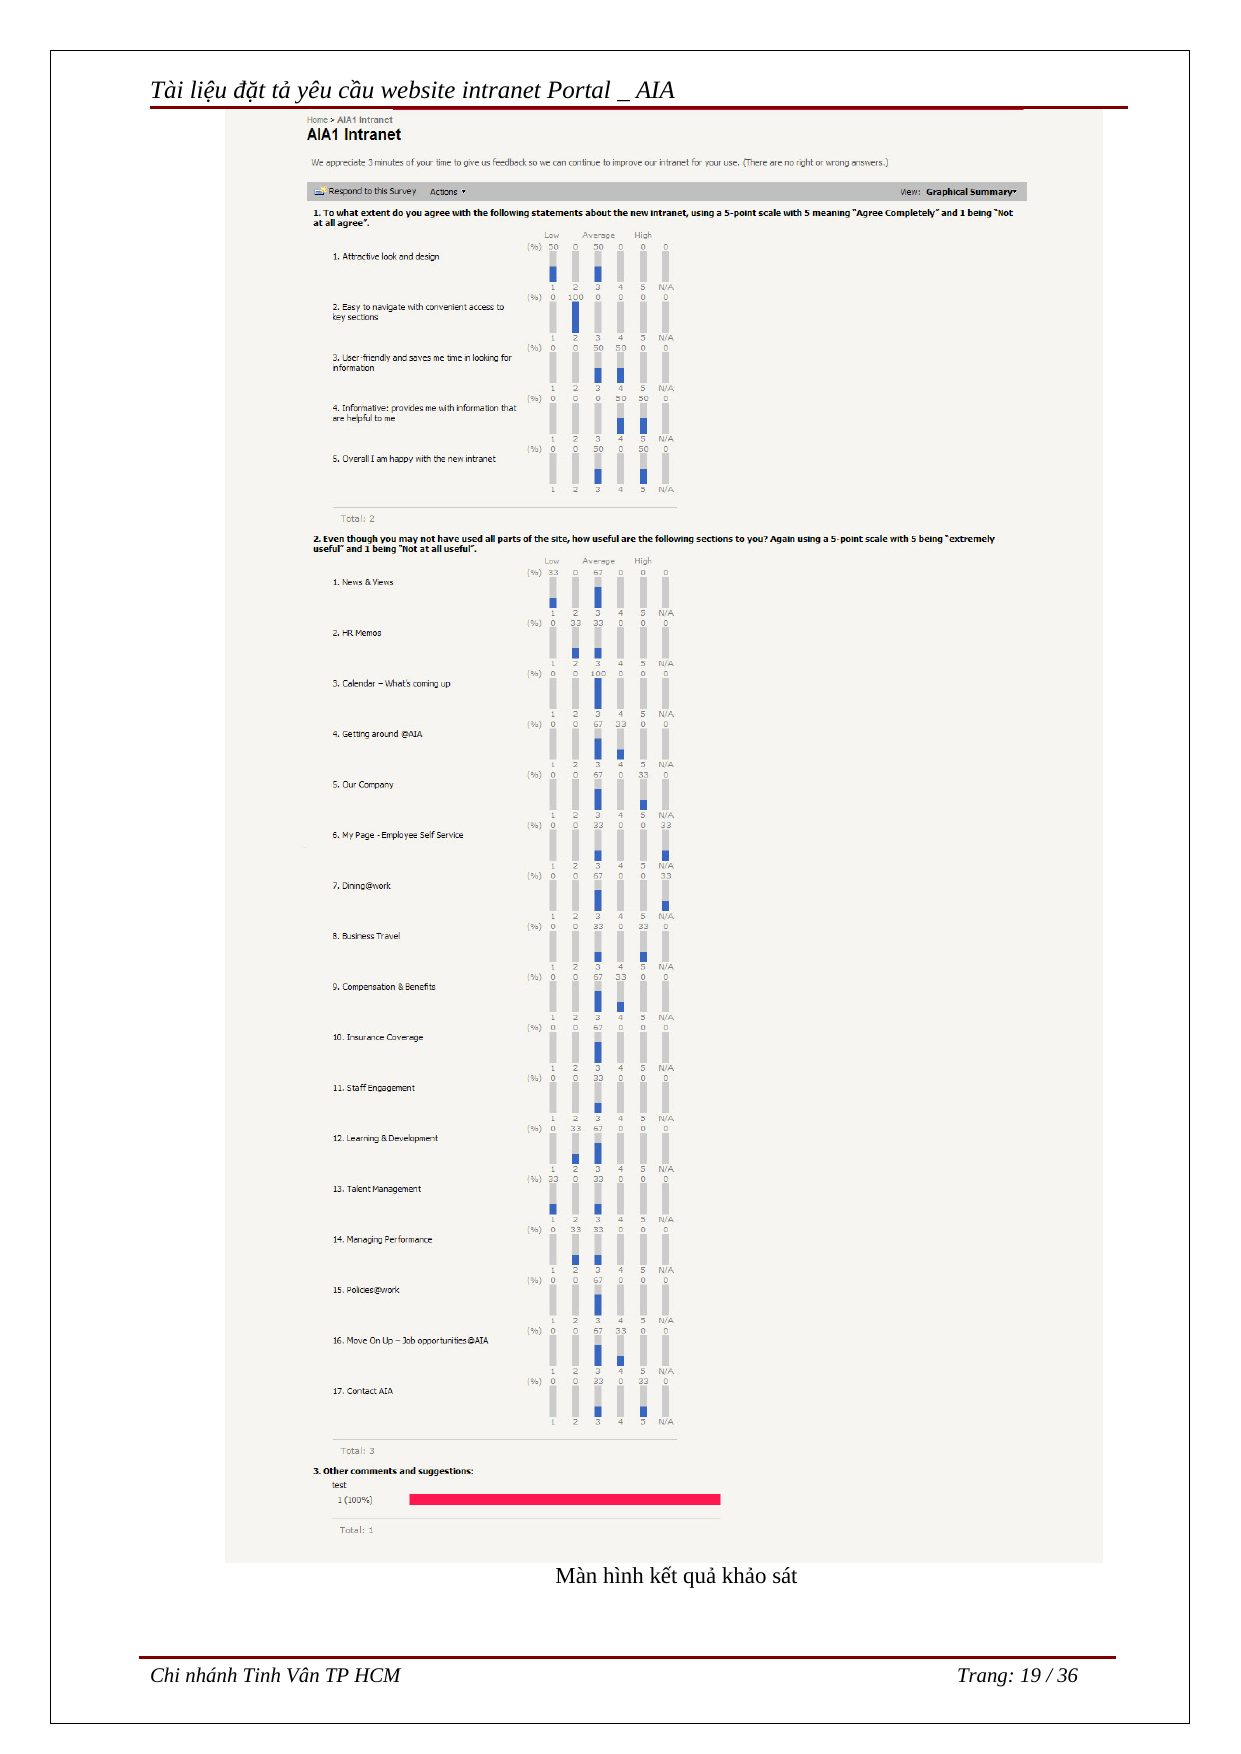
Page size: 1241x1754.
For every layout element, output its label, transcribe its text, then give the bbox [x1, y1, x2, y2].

list Màn hình kết quả khảo sát [225, 1562, 1128, 1588]
picture [225, 109, 1104, 1563]
